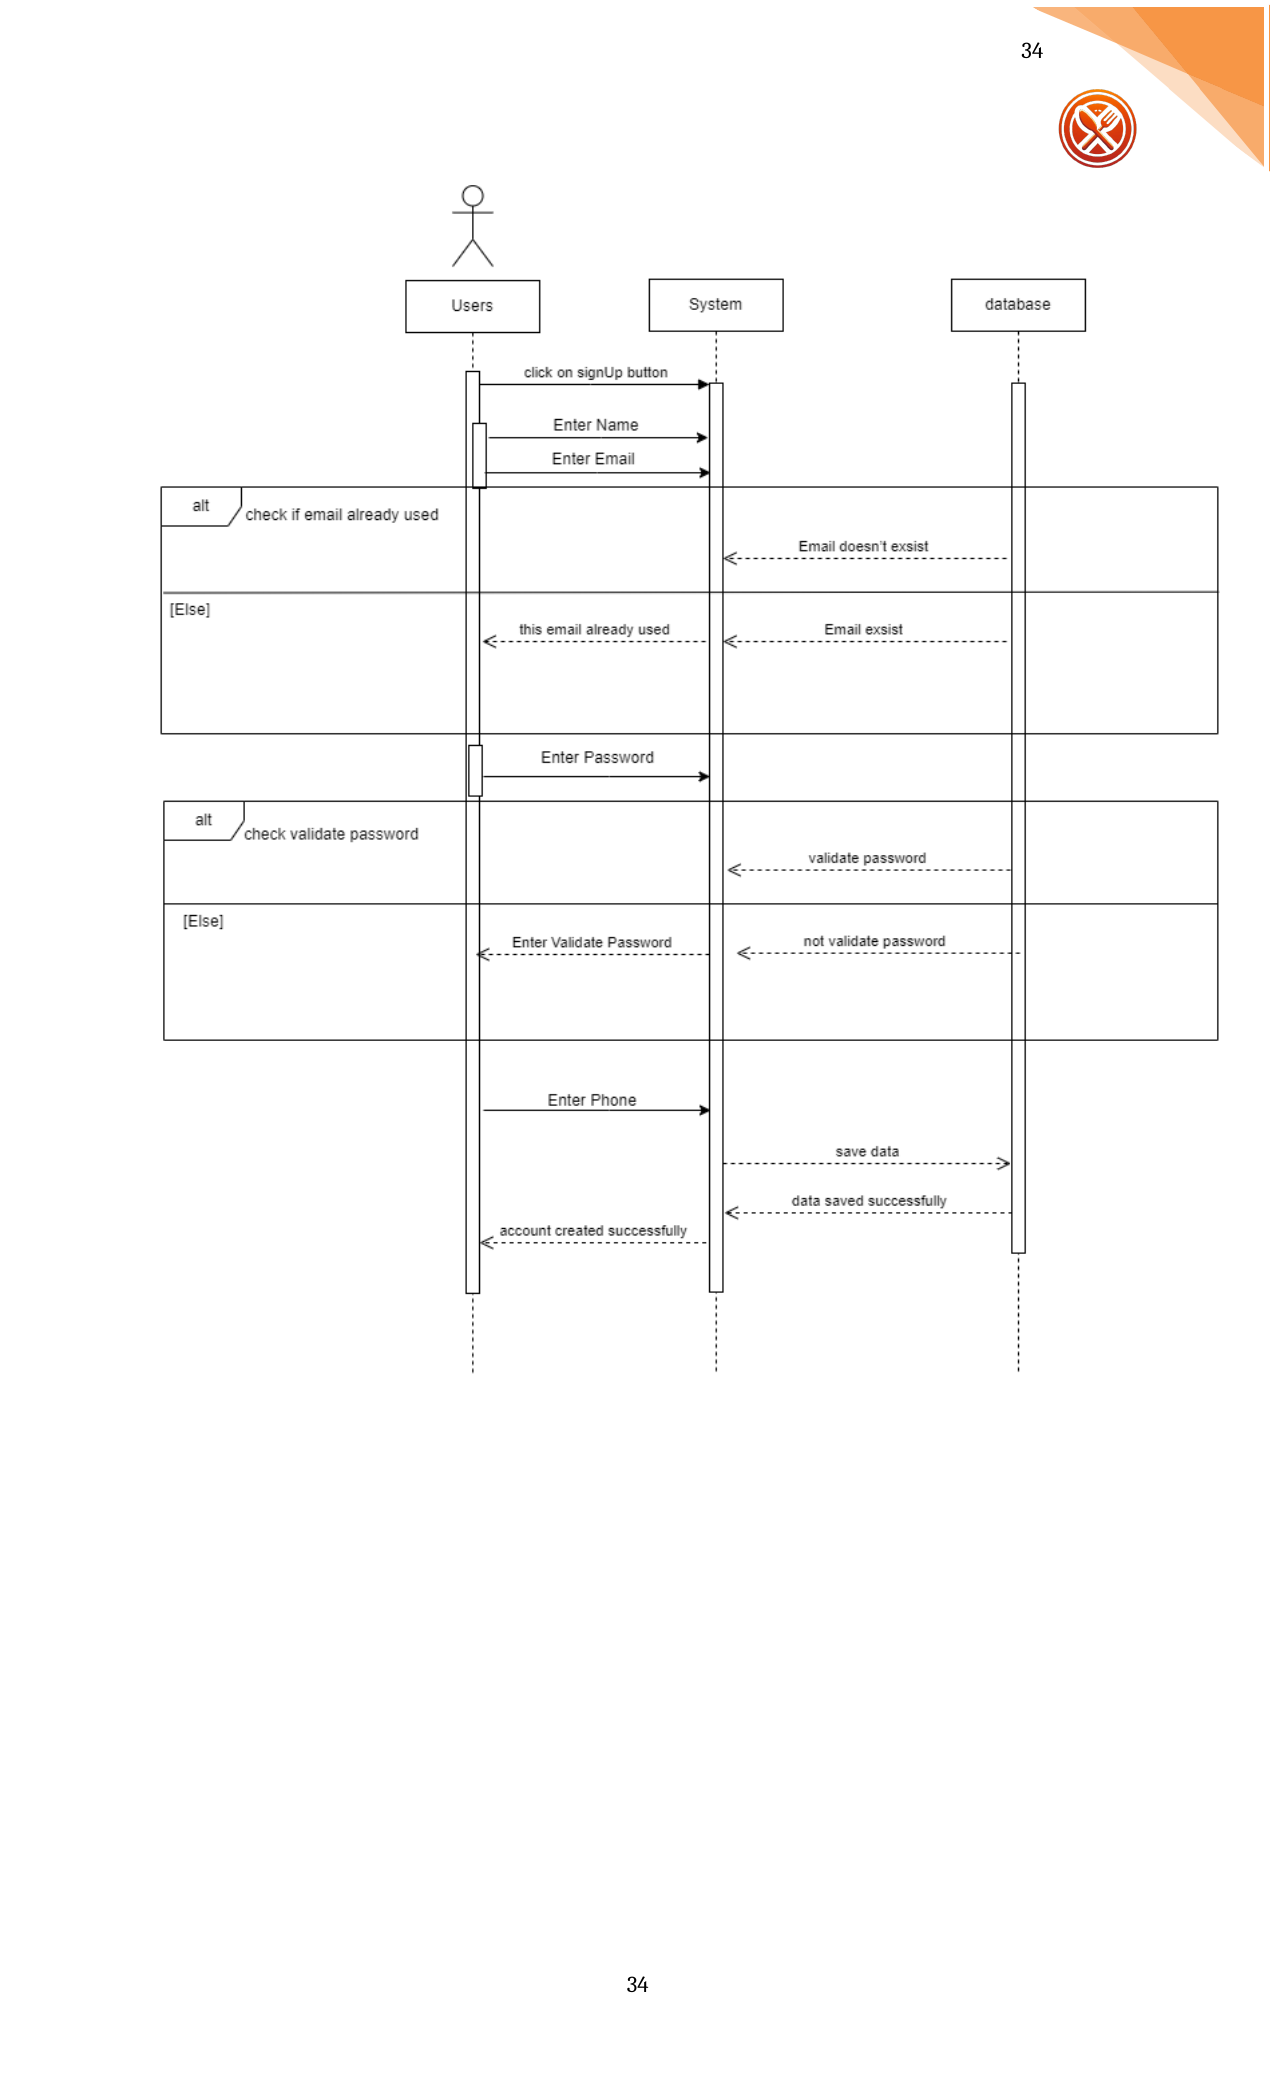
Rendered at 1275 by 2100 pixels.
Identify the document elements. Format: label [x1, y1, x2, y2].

picture [150, 7, 1264, 1376]
